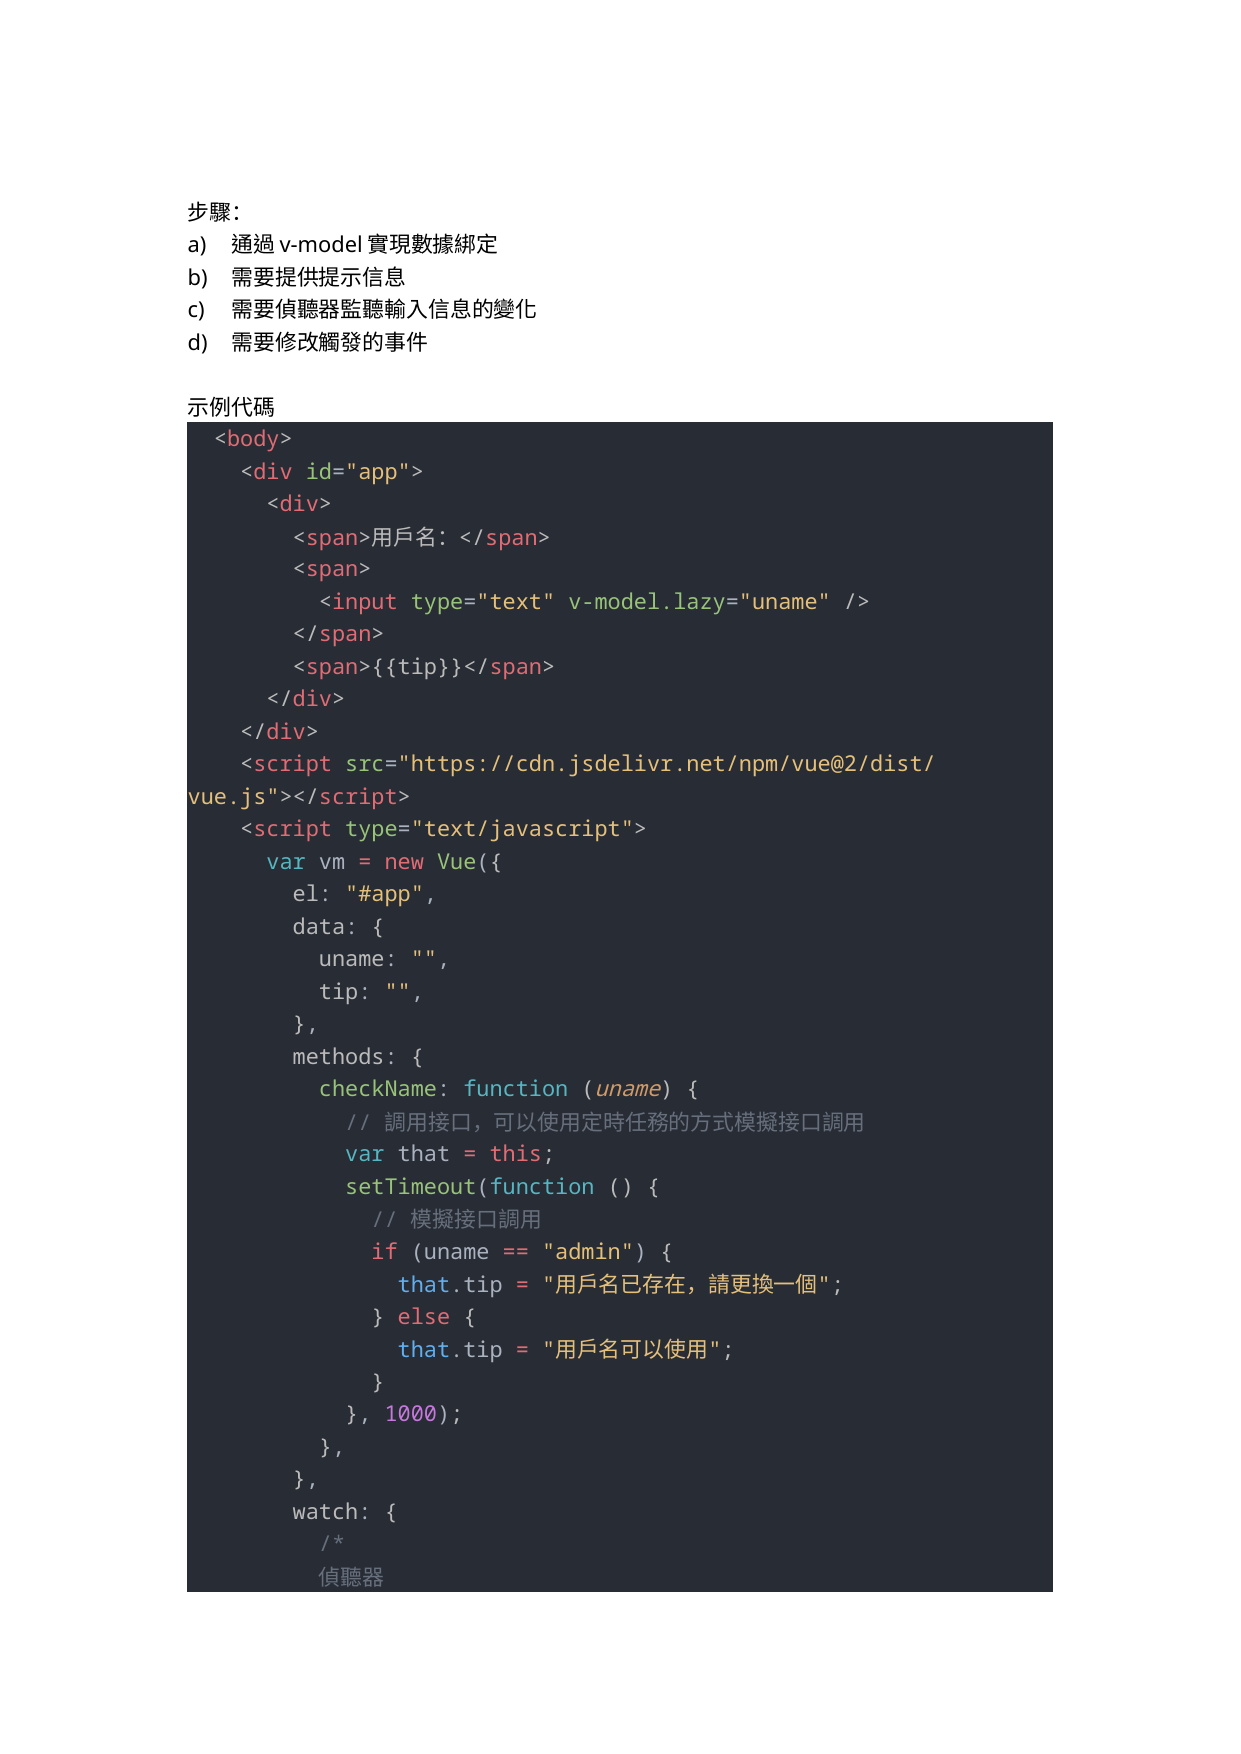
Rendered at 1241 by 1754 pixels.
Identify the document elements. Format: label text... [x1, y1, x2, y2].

text // 調用接口，可以使用定時任務的方式模擬接口調用 [187, 1104, 1053, 1137]
text <script type="text/javascript"> [187, 812, 1053, 844]
text methods: { [187, 1039, 1053, 1072]
text setTimeout(function () { [187, 1169, 1053, 1202]
text <span> [187, 552, 1053, 584]
text </div> [187, 714, 1053, 747]
text }, [187, 1429, 1053, 1462]
text /* [187, 1527, 1053, 1559]
text var vm = new Vue({ [187, 844, 1053, 877]
text el: "#app", [187, 877, 1053, 909]
text <span>{{tip}}</span> [187, 649, 1053, 682]
text <div> [187, 487, 1053, 519]
text <body> [187, 422, 1053, 454]
text </span> [187, 617, 1053, 649]
text }, 1000); [187, 1397, 1053, 1429]
text data: { [187, 909, 1053, 942]
text <input type="text" v-model.lazy="uname" /> [187, 584, 1053, 617]
text <div id="app"> [187, 454, 1053, 487]
text } else { [187, 1299, 1053, 1332]
text <span>用戶名：</span> [187, 519, 1053, 552]
text var that = this; [187, 1137, 1053, 1169]
text that.tip = "用戶名可以使用"; [187, 1332, 1053, 1364]
text watch: { [187, 1494, 1053, 1527]
text </div> [187, 682, 1053, 714]
text 示例代碼 [187, 389, 1053, 422]
text tip: "", [187, 974, 1053, 1007]
text that.tip = "用戶名已存在，請更換一個"; [187, 1267, 1053, 1299]
text // 模擬接口調用 [187, 1202, 1053, 1234]
text }, [187, 1007, 1053, 1039]
list 通過v-model實現數據綁定 [187, 227, 1053, 259]
text checkName: function (uname) { [187, 1072, 1053, 1104]
text 步驟： [187, 194, 1053, 227]
list 需要提供提示信息 [187, 259, 1053, 292]
list 需要修改觸發的事件 [187, 324, 1053, 357]
text 偵聽器 [187, 1559, 1053, 1592]
text }, [187, 1462, 1053, 1494]
text uname: "", [187, 942, 1053, 974]
text <script src="https://cdn.jsdelivr.net/npm/vue@2/dist/vue.js"></script> [187, 747, 1053, 812]
list 需要偵聽器監聽輸入信息的變化 [187, 292, 1053, 324]
text if (uname == "admin") { [187, 1234, 1053, 1267]
text } [187, 1364, 1053, 1397]
